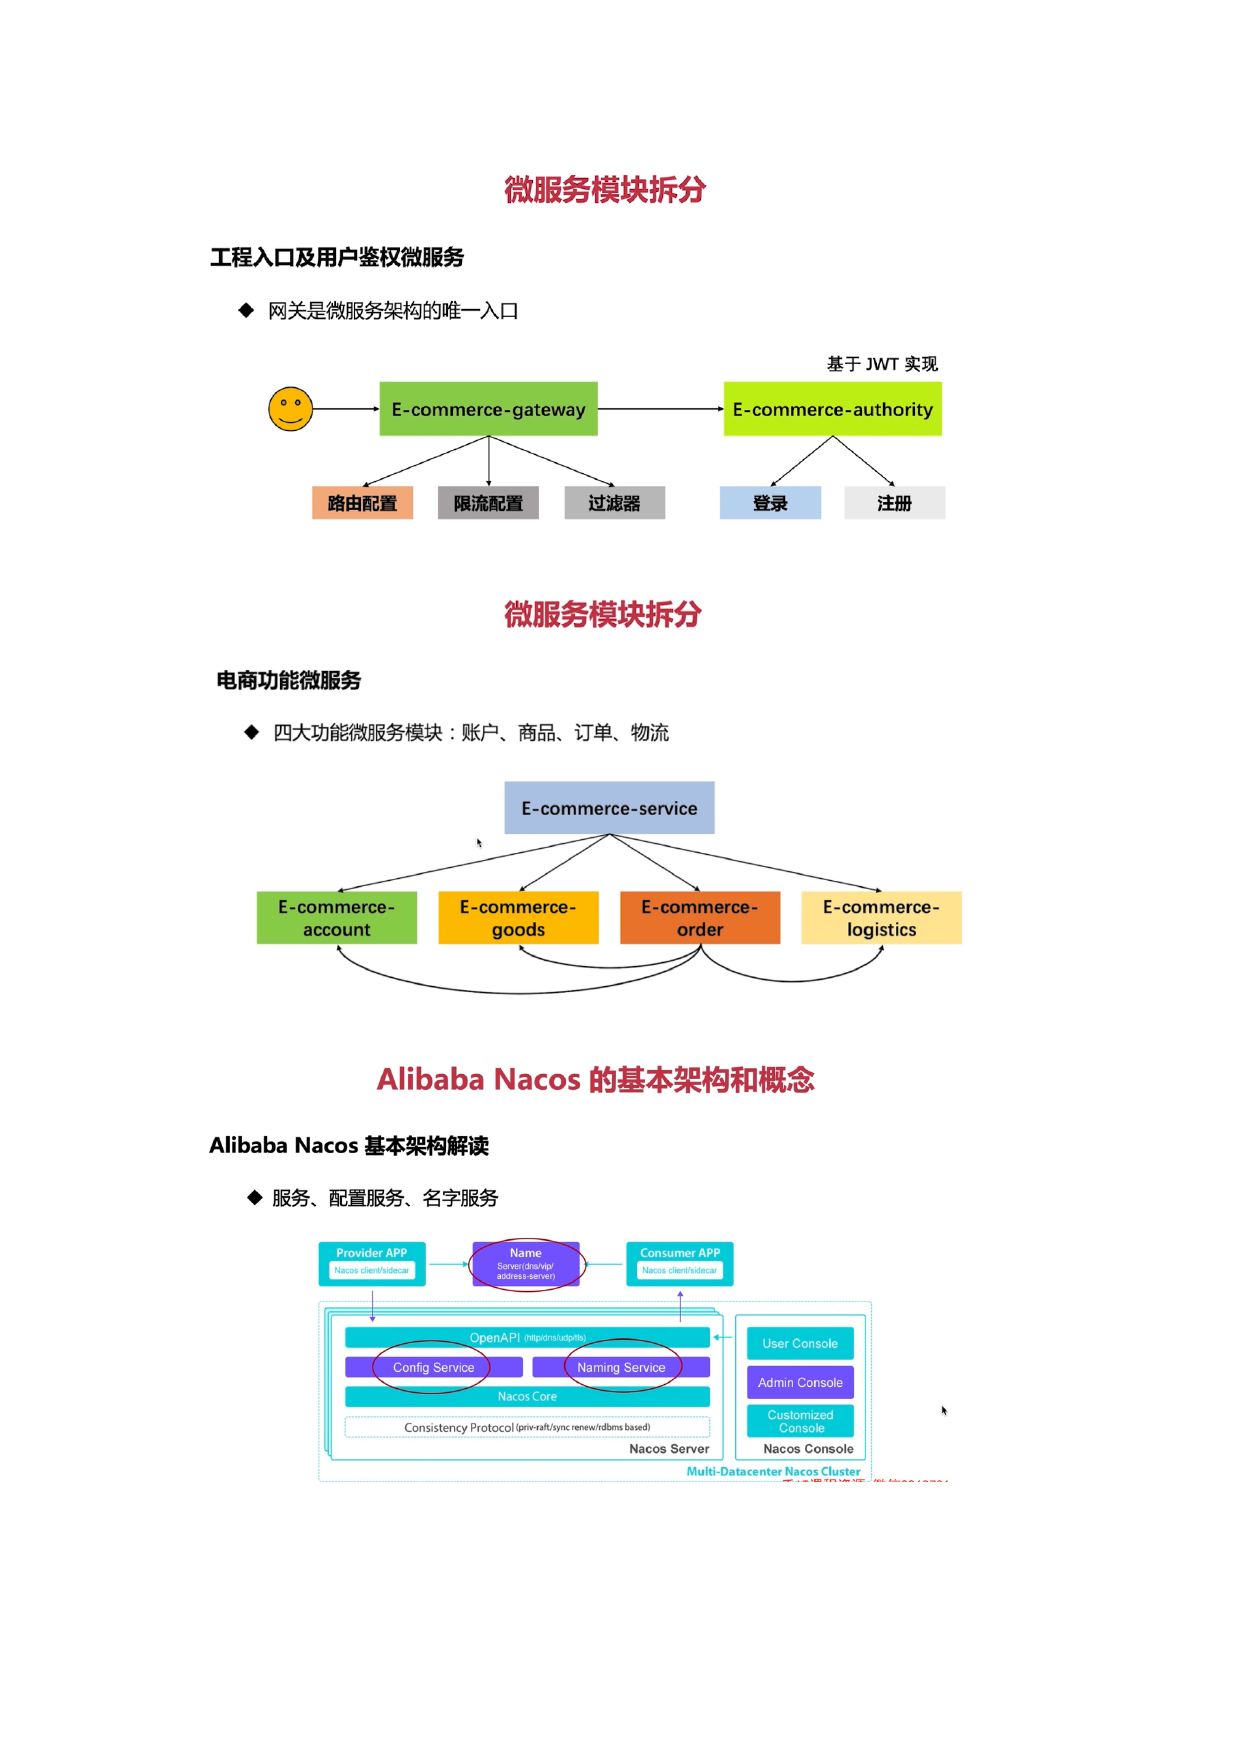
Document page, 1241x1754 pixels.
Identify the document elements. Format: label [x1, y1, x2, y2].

picture [187, 1039, 1053, 1482]
picture [187, 584, 1053, 1011]
picture [187, 162, 1053, 558]
